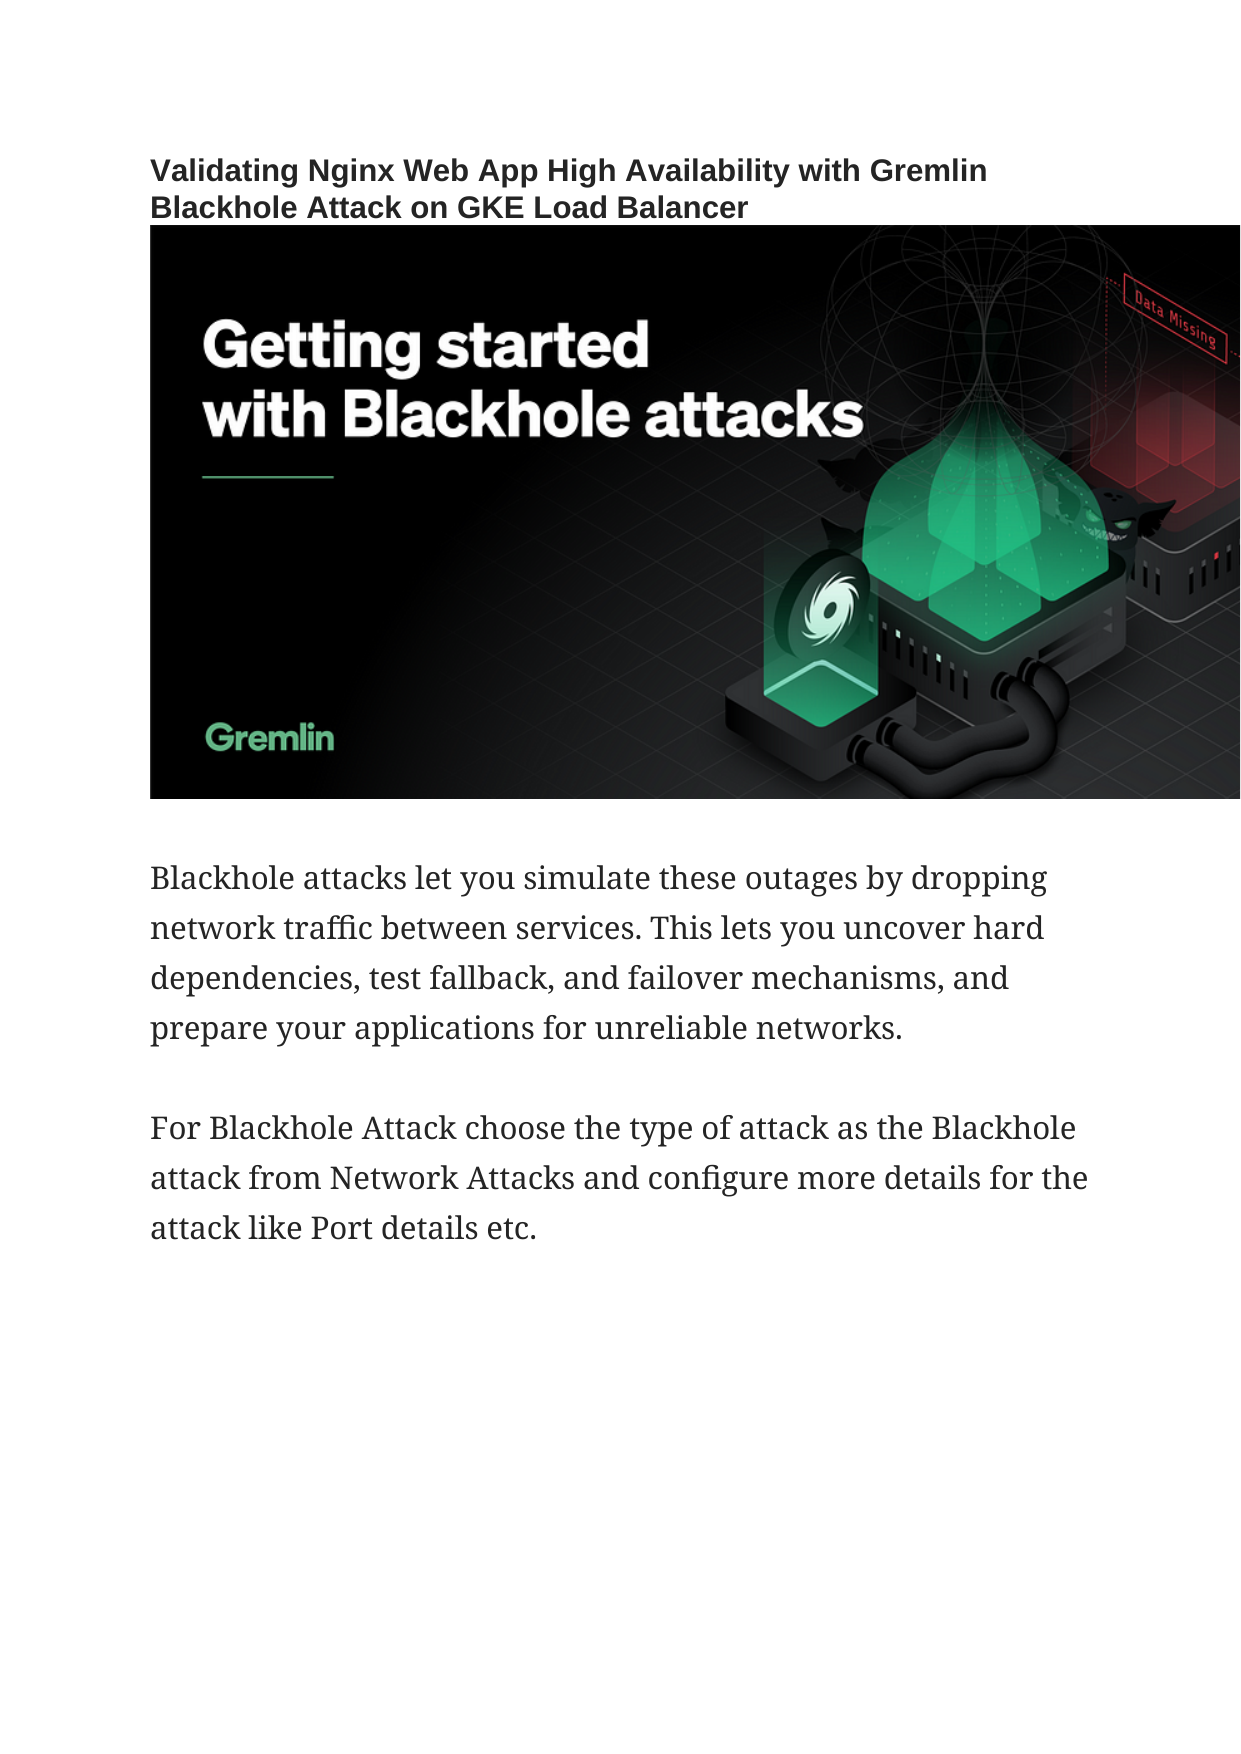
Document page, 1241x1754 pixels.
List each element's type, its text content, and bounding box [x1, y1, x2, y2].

text Blackhole attacks let you simulate these outages by dropping network traffic between services. This lets you uncover hard dependencies, test fallback, and failover mechanisms, and prepare your applications for unreliable networks. [150, 849, 1090, 1049]
text Validating Nginx Web App High Availability with Gremlin Blackhole Attack on GKE Load Balancer [150, 150, 1090, 225]
picture [150, 225, 1241, 799]
text For Blackhole Attack choose the type of attack as the Blackhole attack from Network Attacks and configure more details for the attack like Port details etc. [150, 1099, 1090, 1249]
